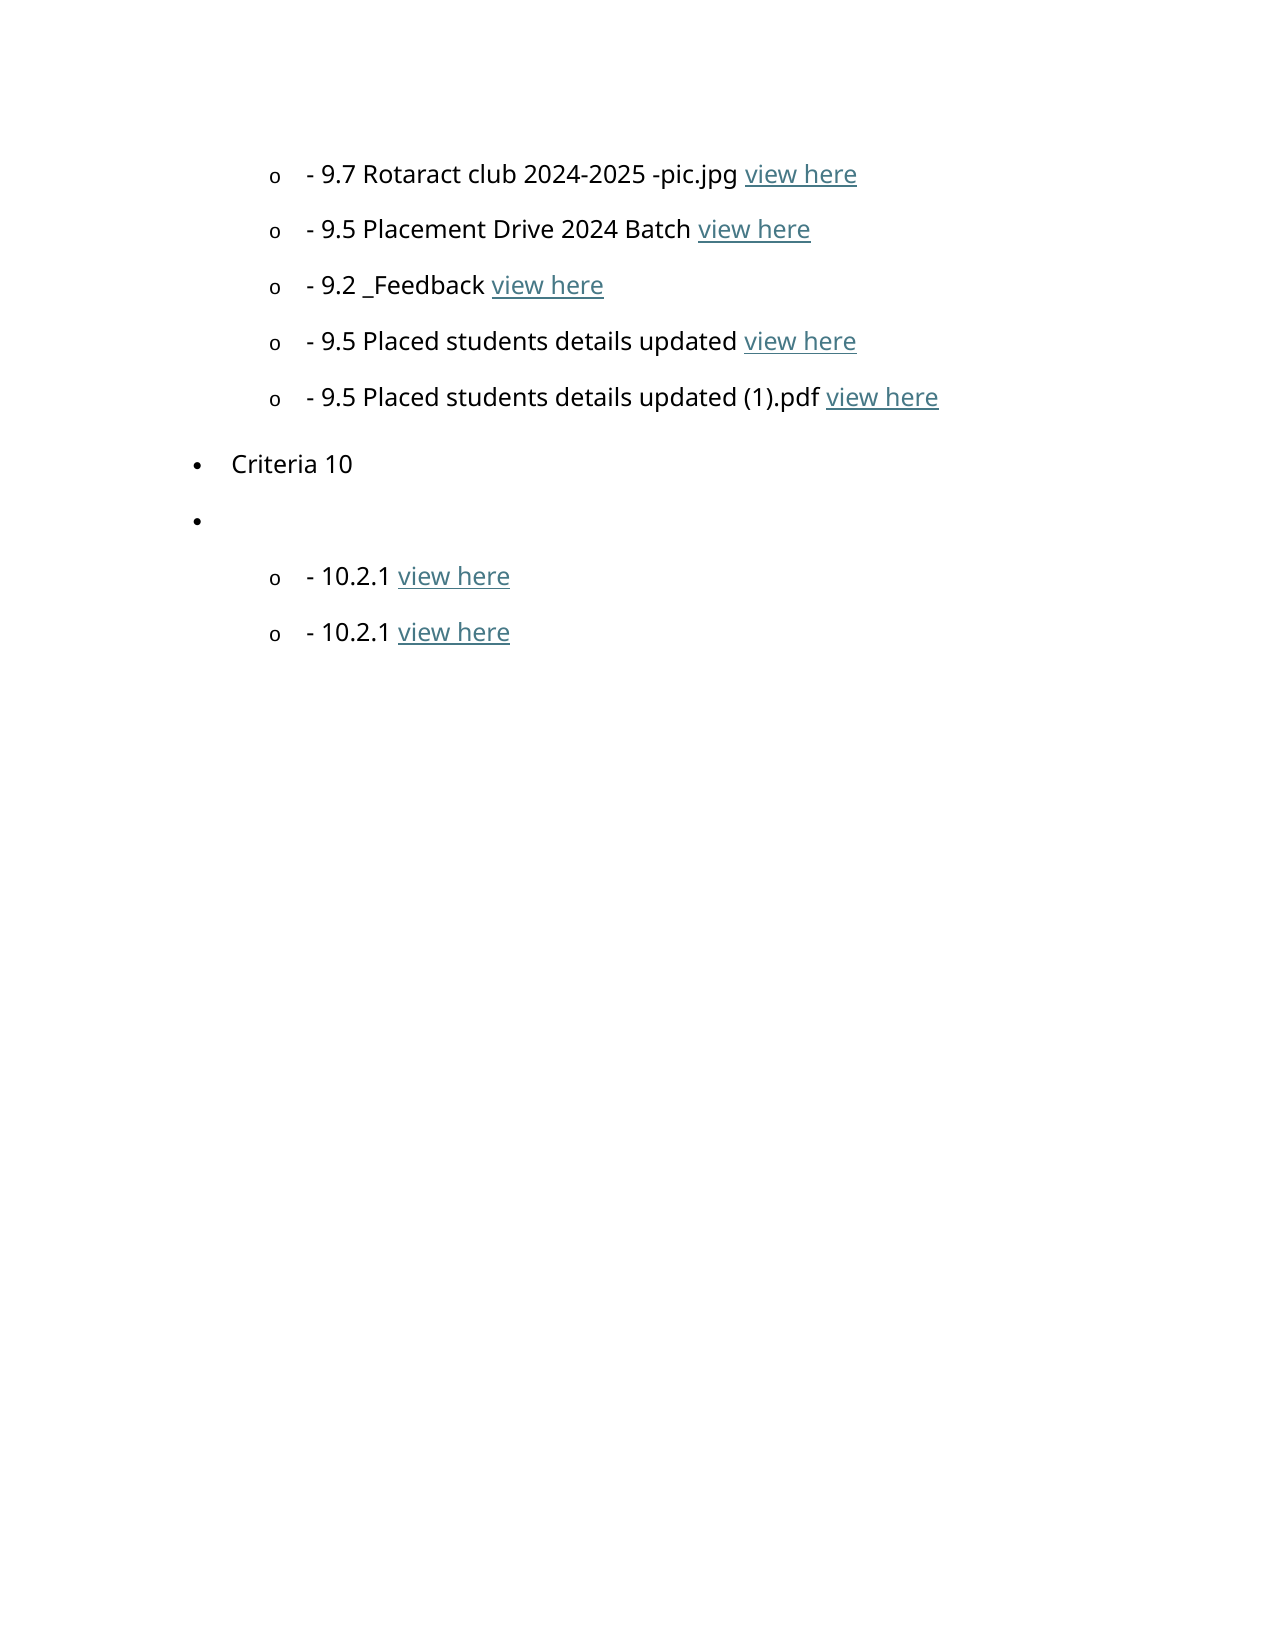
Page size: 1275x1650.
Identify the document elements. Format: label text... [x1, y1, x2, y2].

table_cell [150, 150, 1275, 441]
table_cell Criteria 10 - 10.2.1 view here - 10.2.1 view here [150, 441, 1275, 676]
